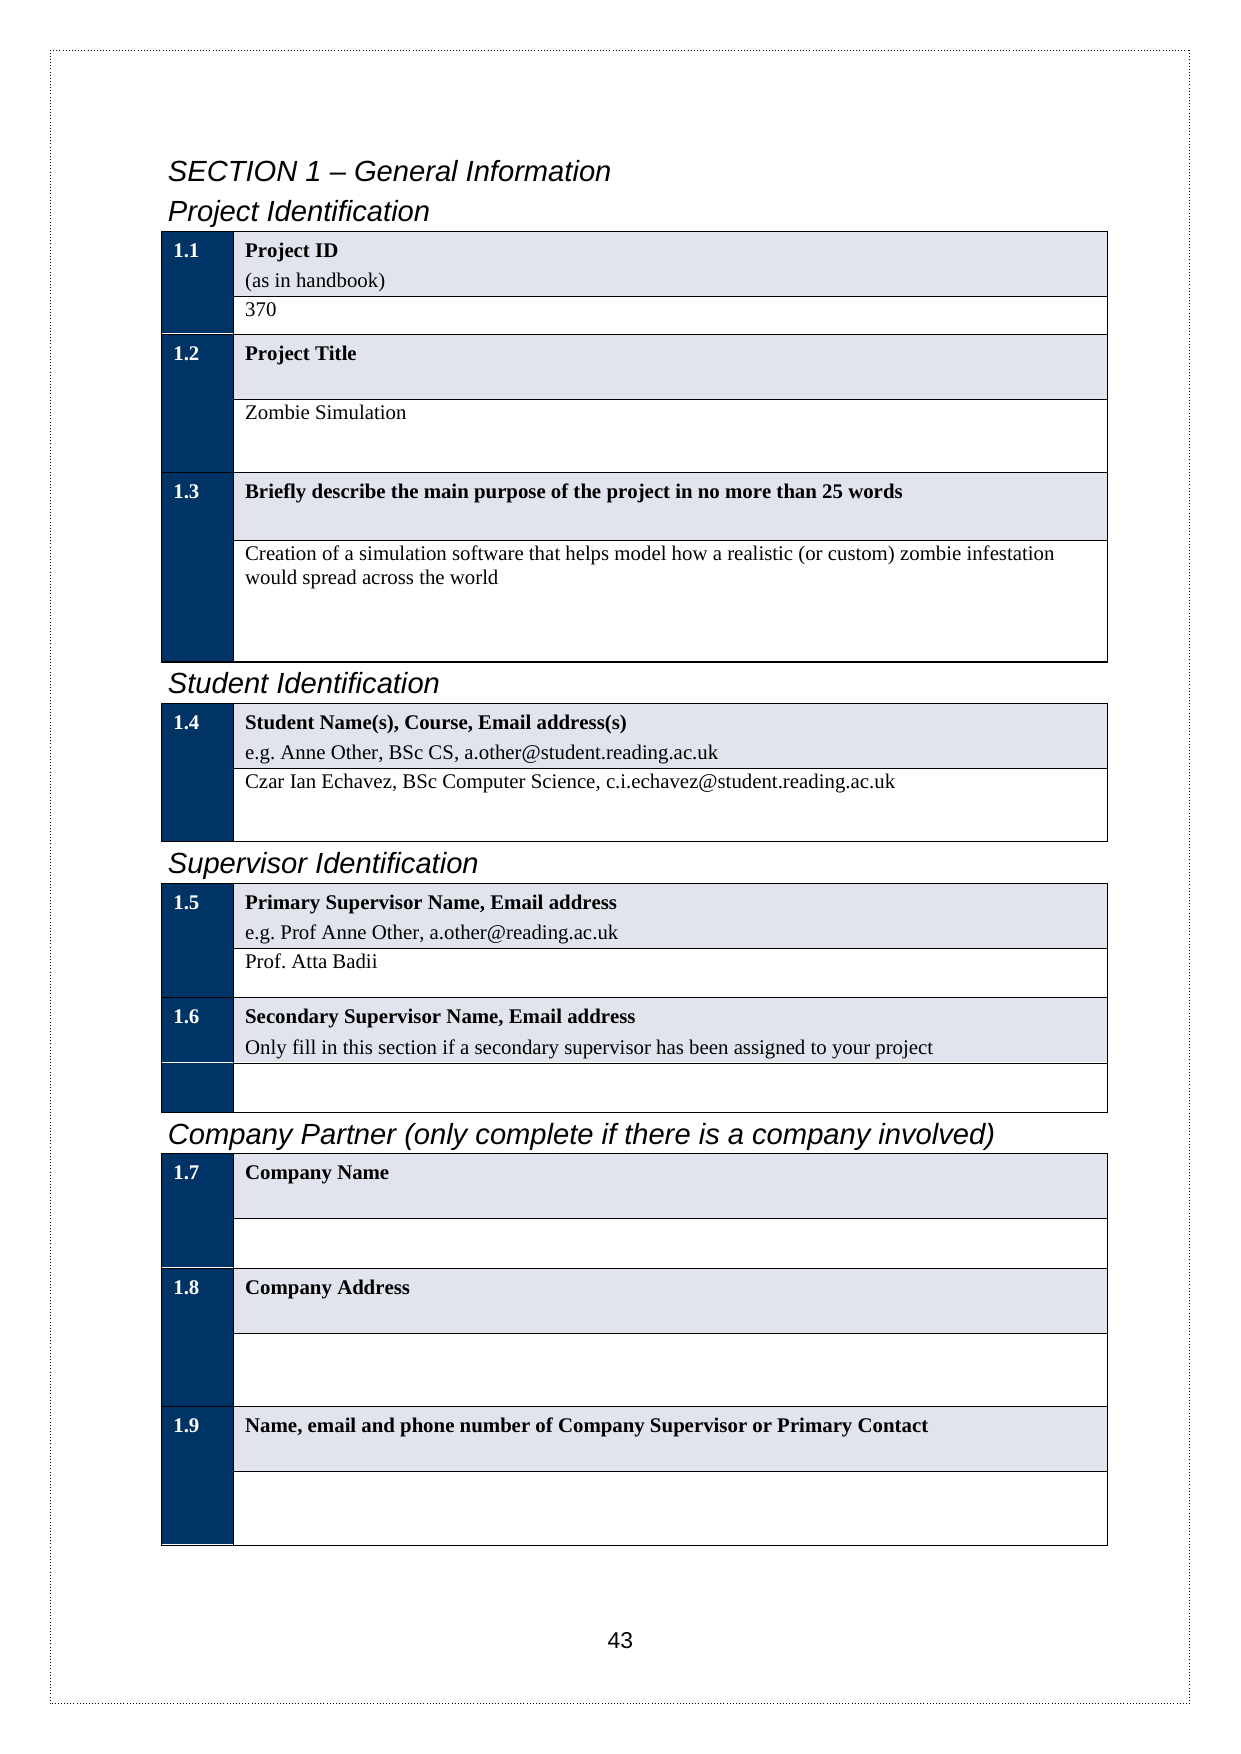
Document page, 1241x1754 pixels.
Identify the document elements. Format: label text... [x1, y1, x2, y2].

subtitle Company Partner (only complete if there is a company involved) [168, 1117, 1090, 1150]
table_cell [162, 399, 233, 472]
table_cell Company Address [234, 1269, 1107, 1333]
table_cell 1.3 [162, 473, 233, 540]
table_cell 1.6 [162, 998, 233, 1062]
subtitle Supervisor Identification [168, 846, 1090, 880]
table_cell Briefly describe the main purpose of the project in no more than 25 words [234, 473, 1107, 540]
table_cell Zombie Simulation [234, 400, 1107, 472]
table_header 1.5 [162, 884, 233, 948]
table_cell [162, 1063, 233, 1112]
table_cell [162, 1218, 233, 1267]
table_cell 1.8 [162, 1269, 233, 1333]
table_header Company Name [234, 1154, 1107, 1218]
table_cell 370 [234, 297, 1107, 333]
table_cell [162, 1471, 233, 1544]
table_header 1.7 [162, 1154, 233, 1218]
table_cell Project Title [234, 335, 1107, 399]
table_cell [234, 1334, 1107, 1406]
table_cell 1.2 [162, 335, 233, 399]
subtitle SECTION 1 – General Information [168, 154, 1090, 188]
table_cell [234, 1064, 1107, 1112]
subtitle Project Identification [168, 194, 1090, 228]
table_cell [234, 1219, 1107, 1267]
table_header 1.1 [162, 232, 233, 296]
table_cell [162, 948, 233, 997]
table_cell [162, 296, 233, 333]
table_header Project ID (as in handbook) [234, 232, 1107, 296]
table_header Primary Supervisor Name, Email address e.g. Prof Anne Other, a.other@reading.ac.uk [234, 884, 1107, 948]
table_cell 1.9 [162, 1407, 233, 1471]
table_cell [162, 768, 233, 841]
subtitle Student Identification [168, 667, 1090, 700]
table_cell [234, 1472, 1107, 1544]
table_cell [162, 1333, 233, 1406]
table_cell [162, 540, 233, 661]
table_header Student Name(s), Course, Email address(s) e.g. Anne Other, BSc CS, a.other@student.reading.ac.uk [234, 704, 1107, 768]
table_cell Czar Ian Echavez, BSc Computer Science, c.i.echavez@student.reading.ac.uk [234, 769, 1107, 841]
table_cell Creation of a simulation software that helps model how a realistic (or custom) zombie infestation would spread across the world [234, 541, 1107, 661]
table_cell Name, email and phone number of Company Supervisor or Primary Contact [234, 1407, 1107, 1471]
table_cell Secondary Supervisor Name, Email address Only fill in this section if a secondary supervisor has been assigned to your project [234, 998, 1107, 1062]
table_cell Prof. Atta Badii [234, 949, 1107, 997]
table_header 1.4 [162, 704, 233, 768]
